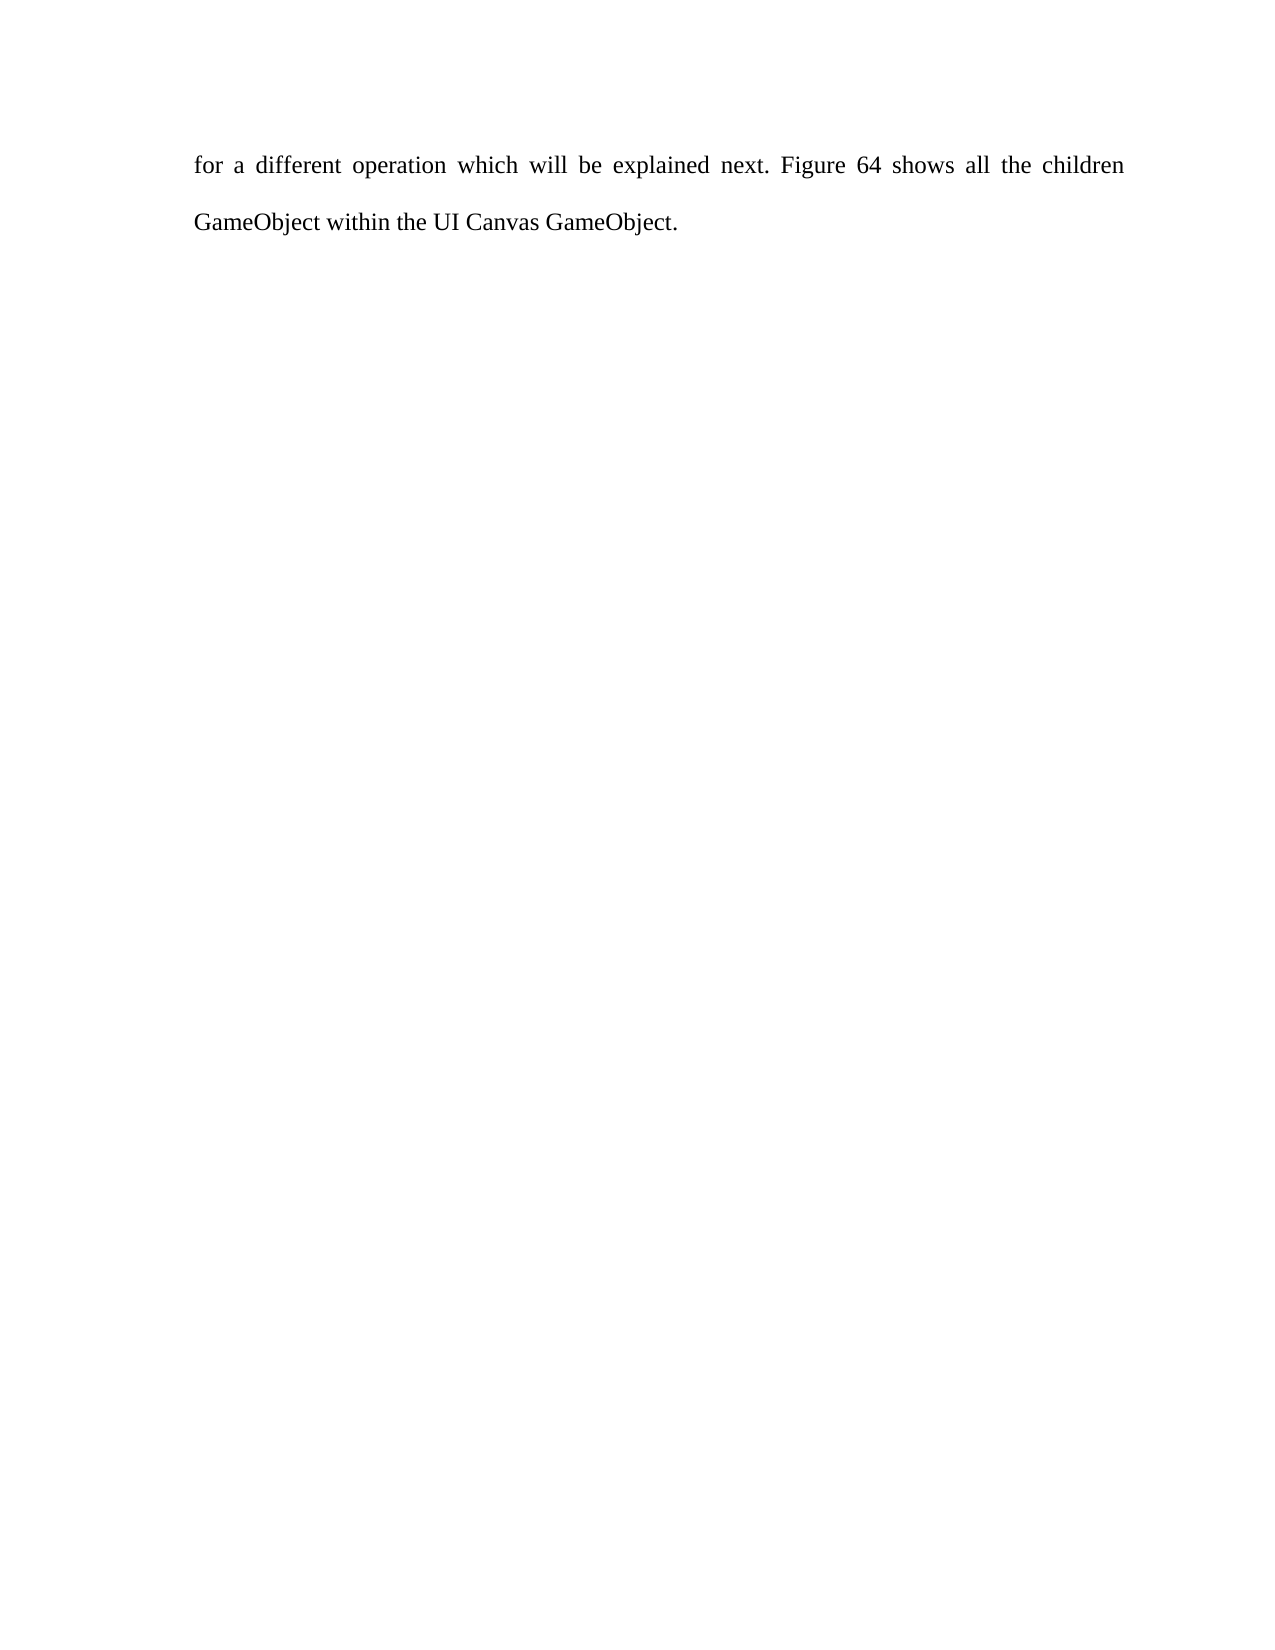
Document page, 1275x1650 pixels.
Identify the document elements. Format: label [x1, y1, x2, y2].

text [194, 150, 1125, 236]
